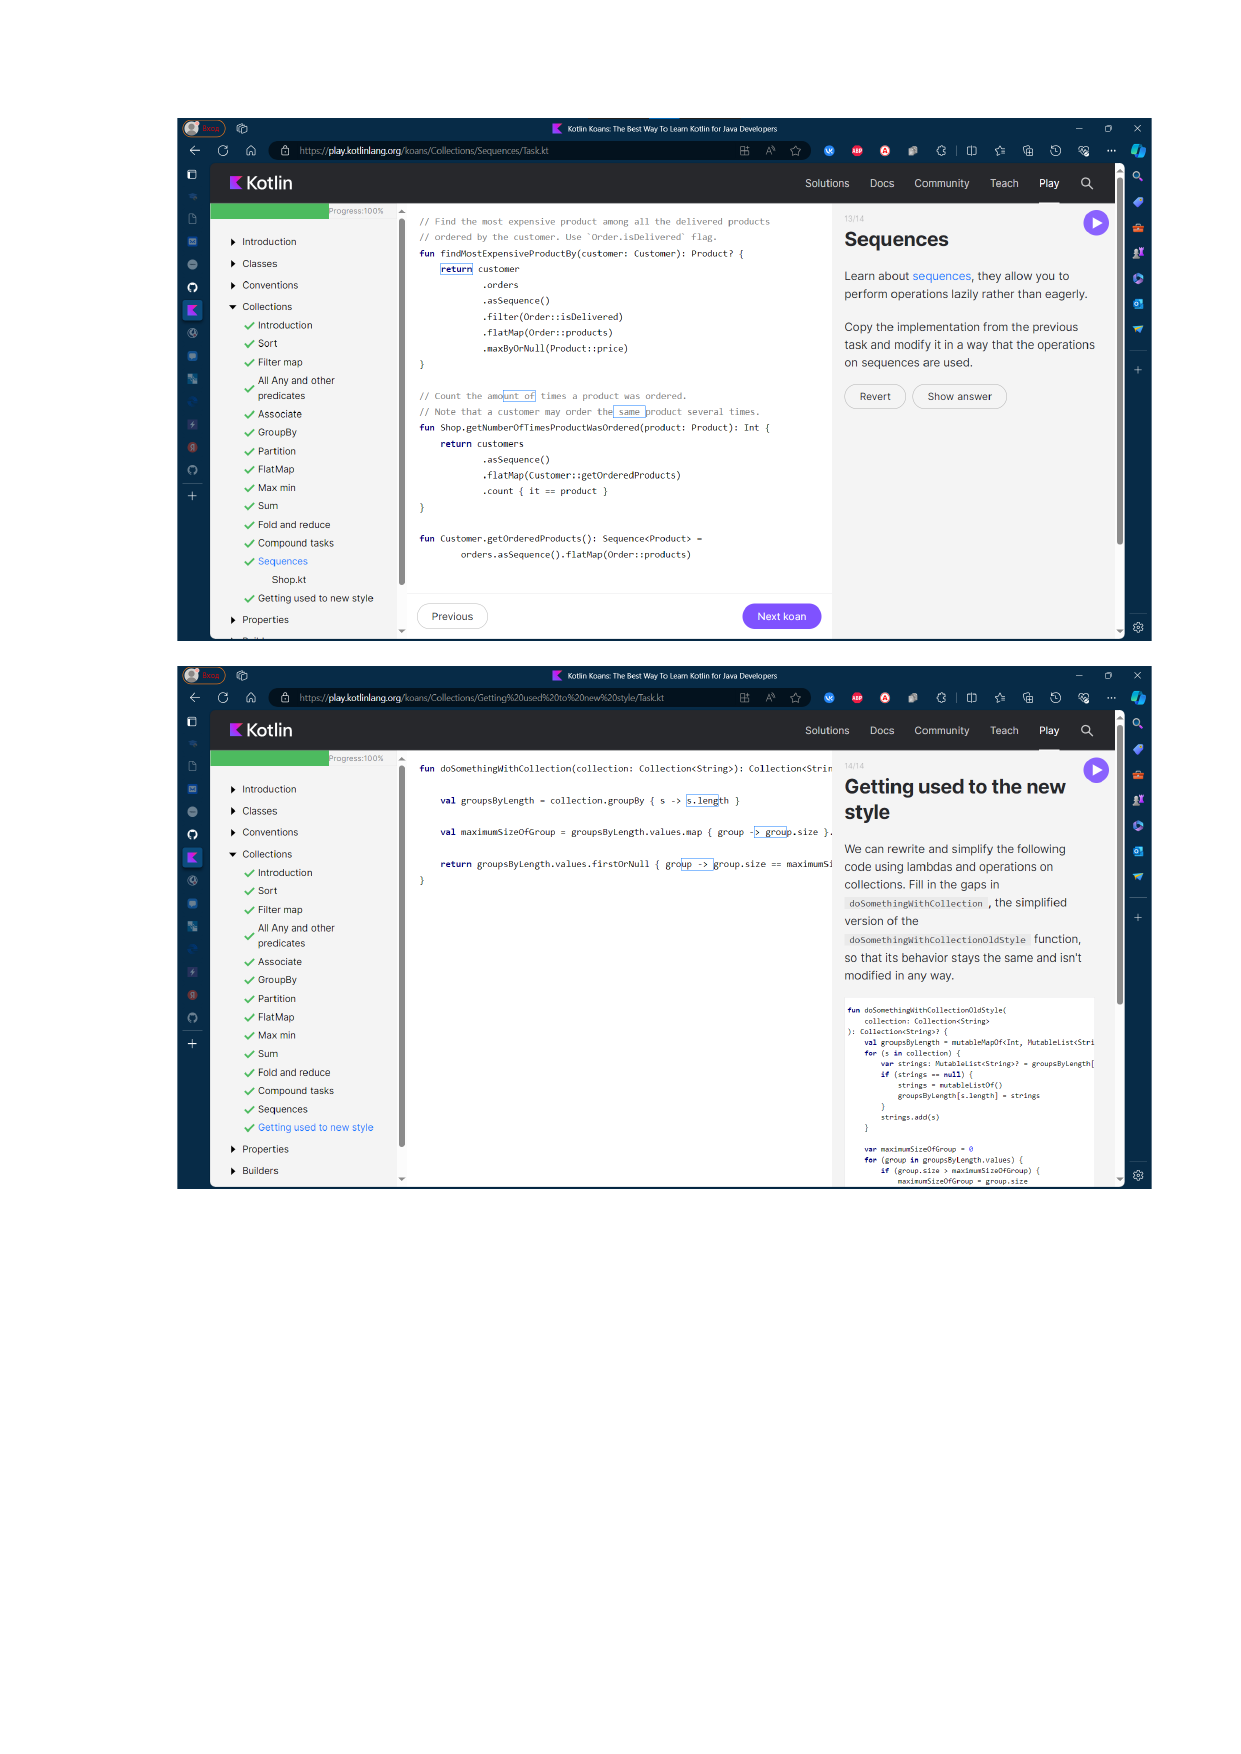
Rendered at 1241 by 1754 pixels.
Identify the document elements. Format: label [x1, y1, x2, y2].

picture [177, 666, 1152, 1189]
picture [177, 118, 1152, 641]
